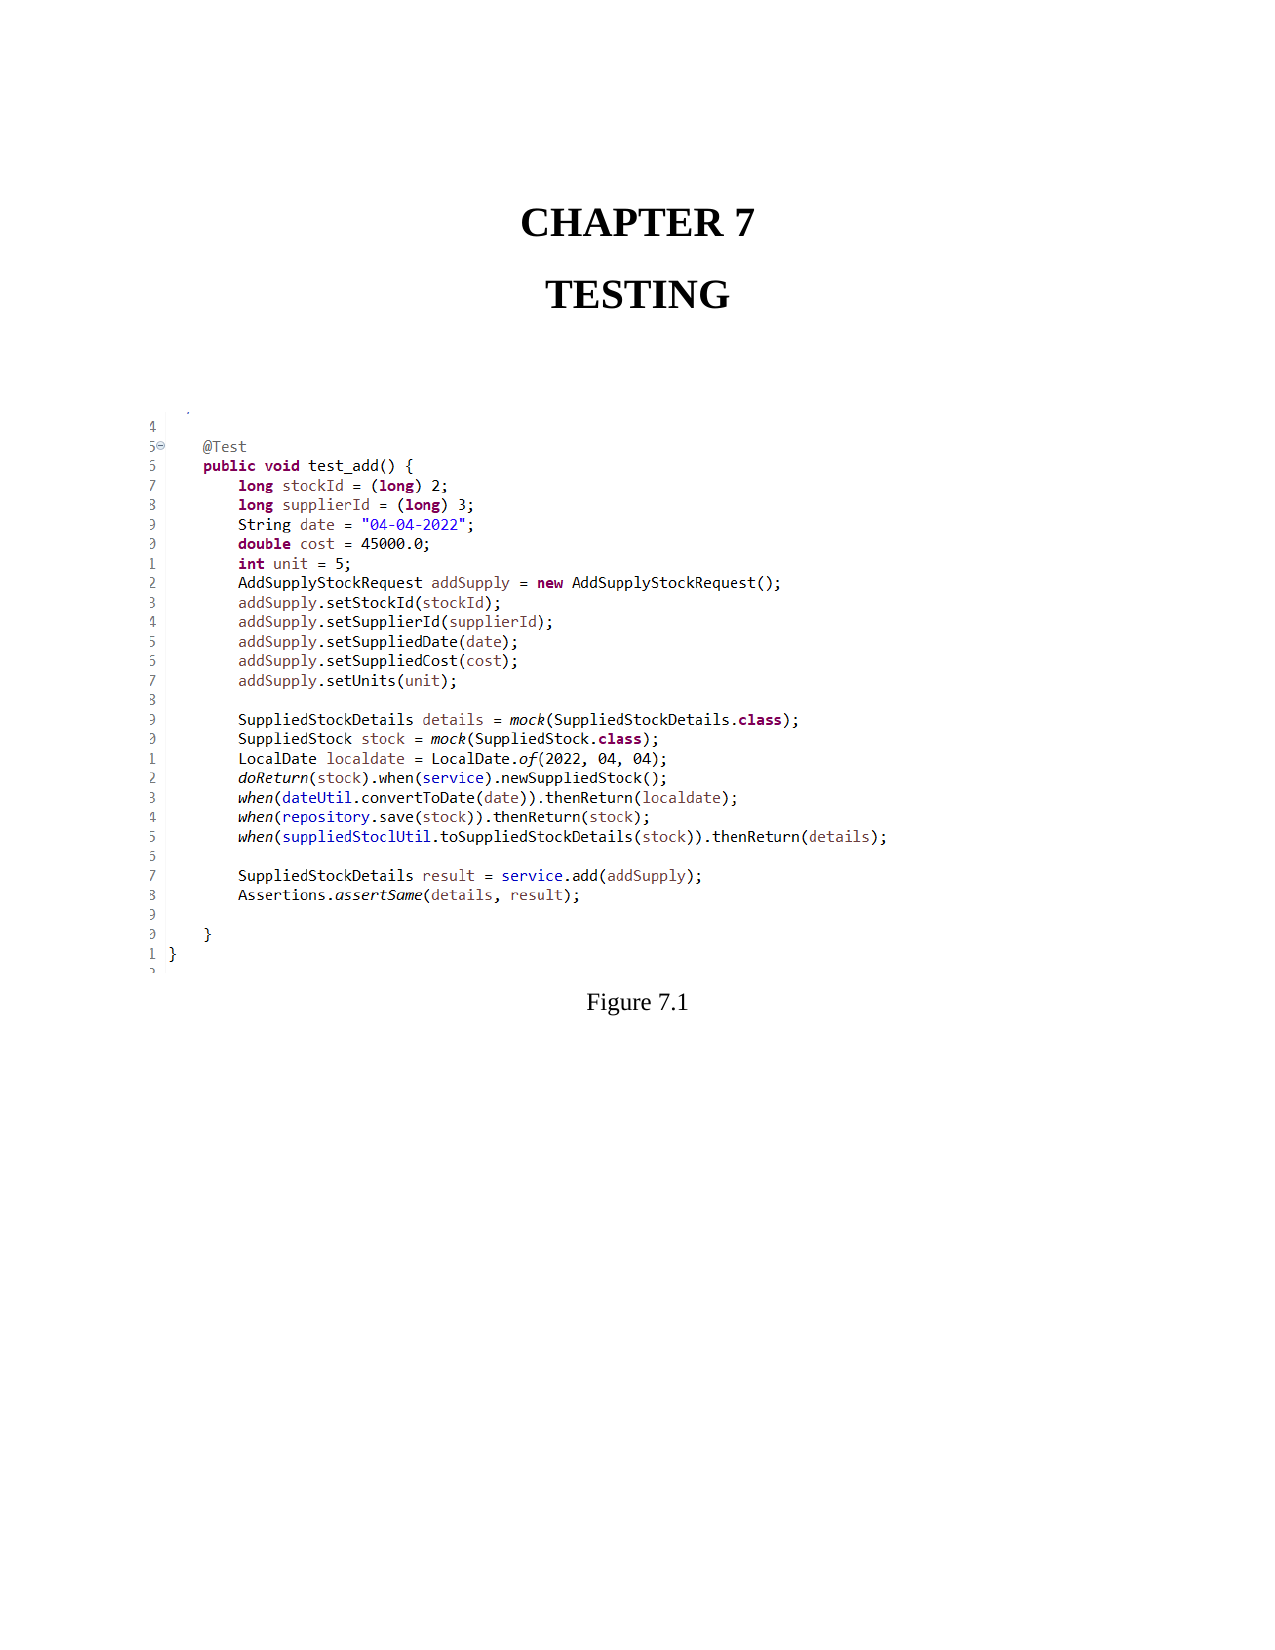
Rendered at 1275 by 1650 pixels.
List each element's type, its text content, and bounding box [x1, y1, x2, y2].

text CHAPTER 7 [150, 197, 1125, 245]
text Figure 7.1 [150, 987, 1125, 1016]
text TESTING [150, 269, 1125, 317]
picture [150, 412, 1125, 973]
